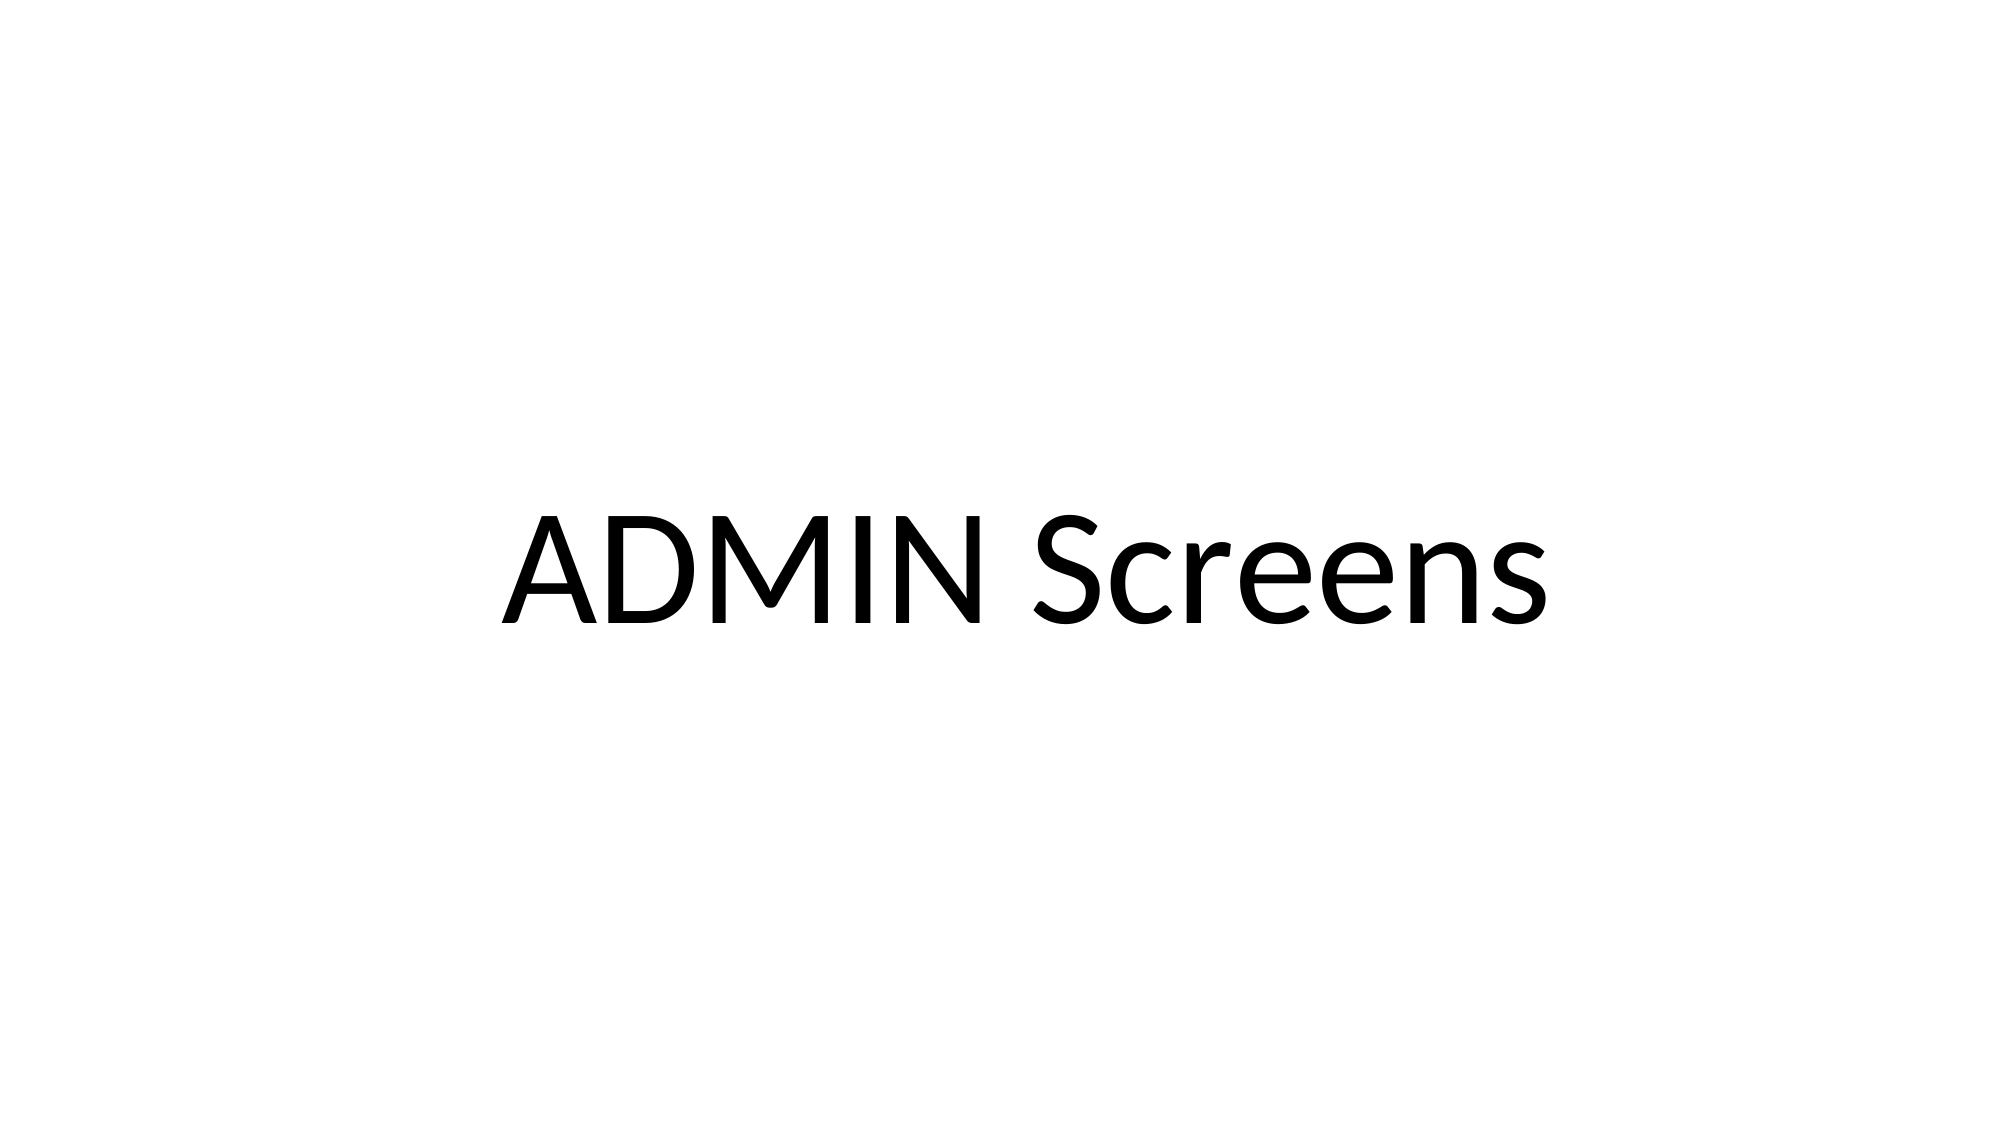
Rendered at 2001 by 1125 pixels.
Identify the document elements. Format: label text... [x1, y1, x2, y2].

text ADMIN Screens [118, 461, 1935, 665]
